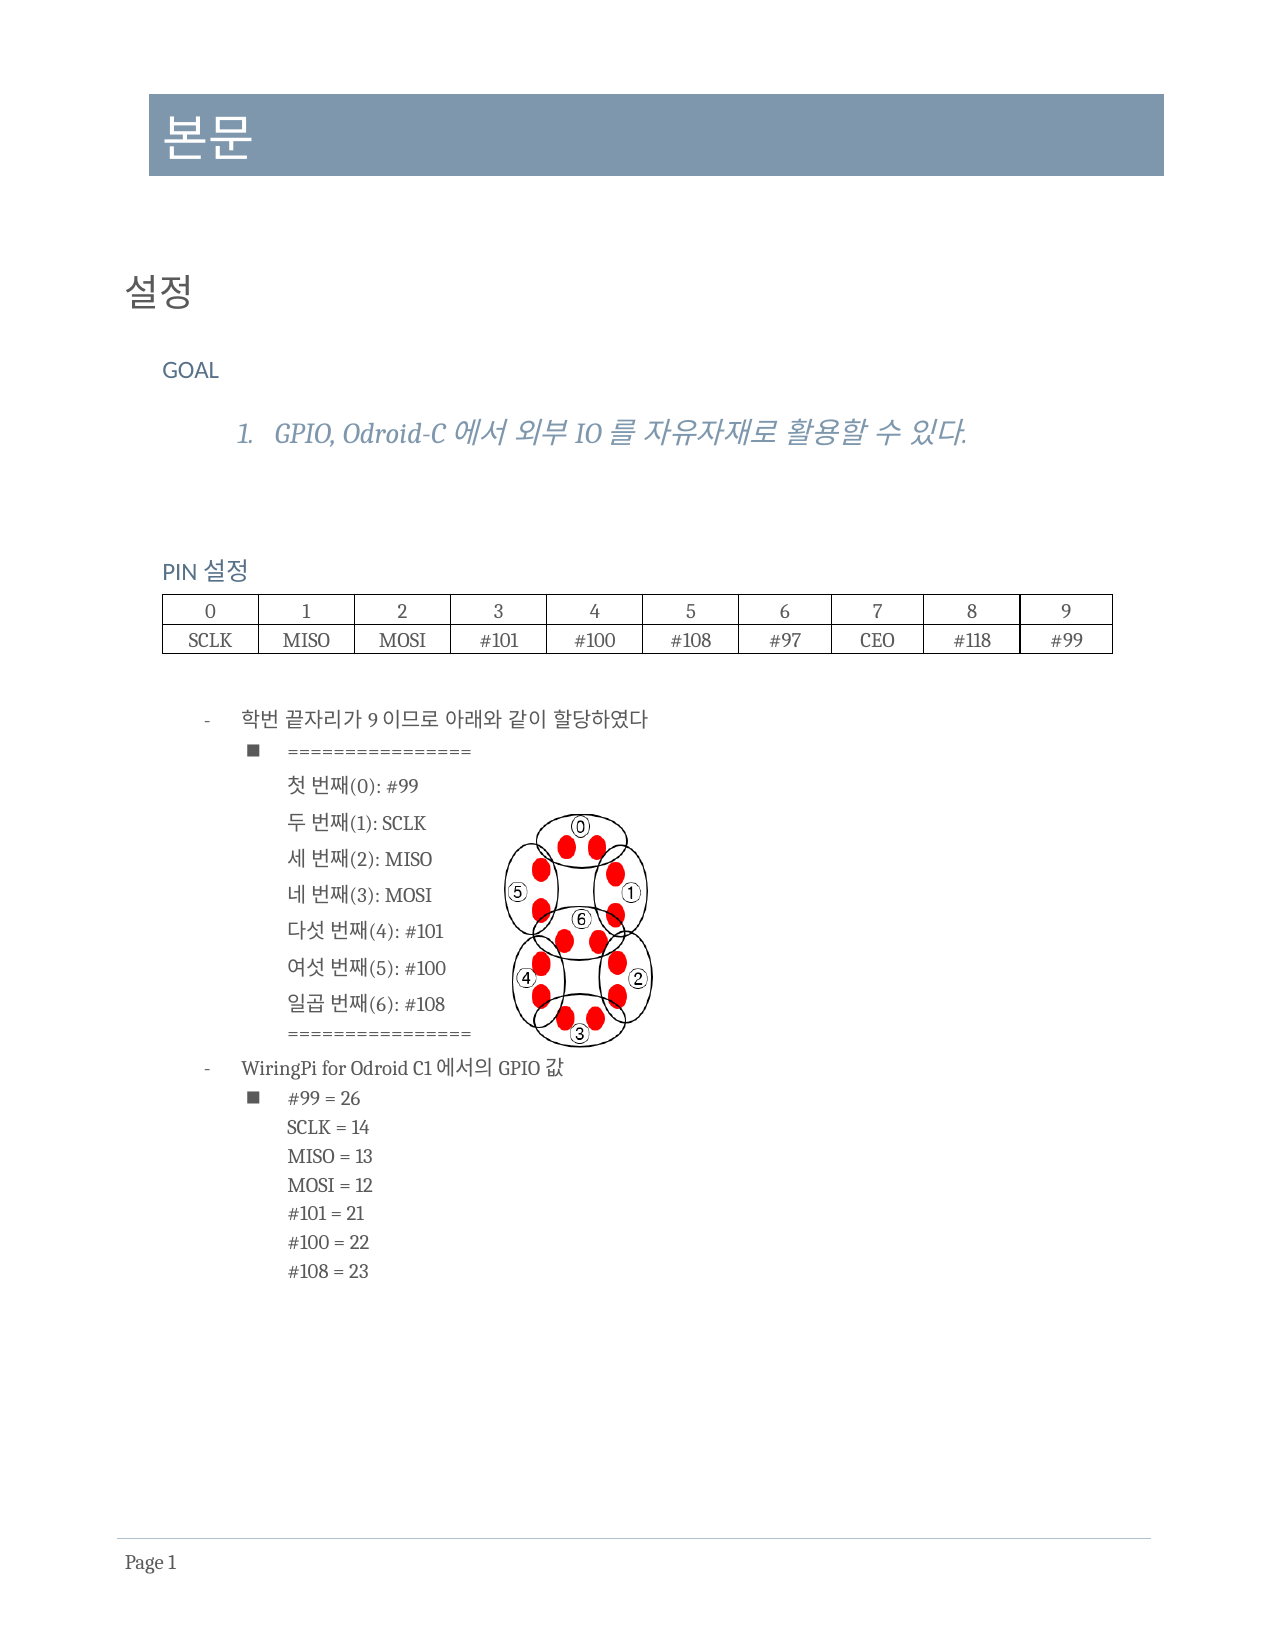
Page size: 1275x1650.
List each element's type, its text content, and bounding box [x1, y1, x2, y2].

list #99 = 26 SCLK = 14 MISO = 13 MOSI = 12 #101 = 21 #100 = 22 #108 = 23 [245, 1087, 1113, 1283]
table_header 9 [1021, 595, 1112, 623]
list 학번 끝자리가 9이므로 아래와 같이 할당하였다 [204, 703, 1113, 733]
table_header 3 [451, 595, 546, 623]
table_header 1 [259, 595, 354, 623]
table_cell SCLK [163, 625, 258, 653]
table_cell MOSI [355, 625, 450, 653]
list GPIO, Odroid-C에서 외부 IO를 자유자재로 활용할 수 있다. [237, 410, 1038, 452]
table_header 0 [163, 595, 258, 623]
table_cell #99 [1021, 625, 1112, 653]
table_cell #118 [924, 625, 1019, 653]
table_cell #108 [643, 625, 738, 653]
subtitle PIN 설정 [162, 552, 1113, 588]
table_header 8 [924, 595, 1019, 623]
table_header 7 [832, 595, 923, 623]
table_cell CEO [832, 625, 923, 653]
table_cell #101 [451, 625, 546, 653]
list WiringPi for Odroid C1 에서의 GPIO 값 [204, 1051, 1113, 1081]
table_cell #100 [547, 625, 642, 653]
table_header 2 [355, 595, 450, 623]
table_header 6 [739, 595, 831, 623]
subtitle 설정 [124, 262, 1151, 317]
subtitle goal [162, 354, 1113, 385]
list ================ 첫 번째(0): #99 두 번째(1): SCLK 세 번째(2): MISO 네 번째(3): MOSI 다섯 번째(4): #101 여섯 번째(5): #100 일곱 번째(6): #108 ================ [245, 739, 1113, 1046]
table_header 5 [643, 595, 738, 623]
table_cell #97 [739, 625, 831, 653]
table_cell MISO [259, 625, 354, 653]
table_header 4 [547, 595, 642, 623]
